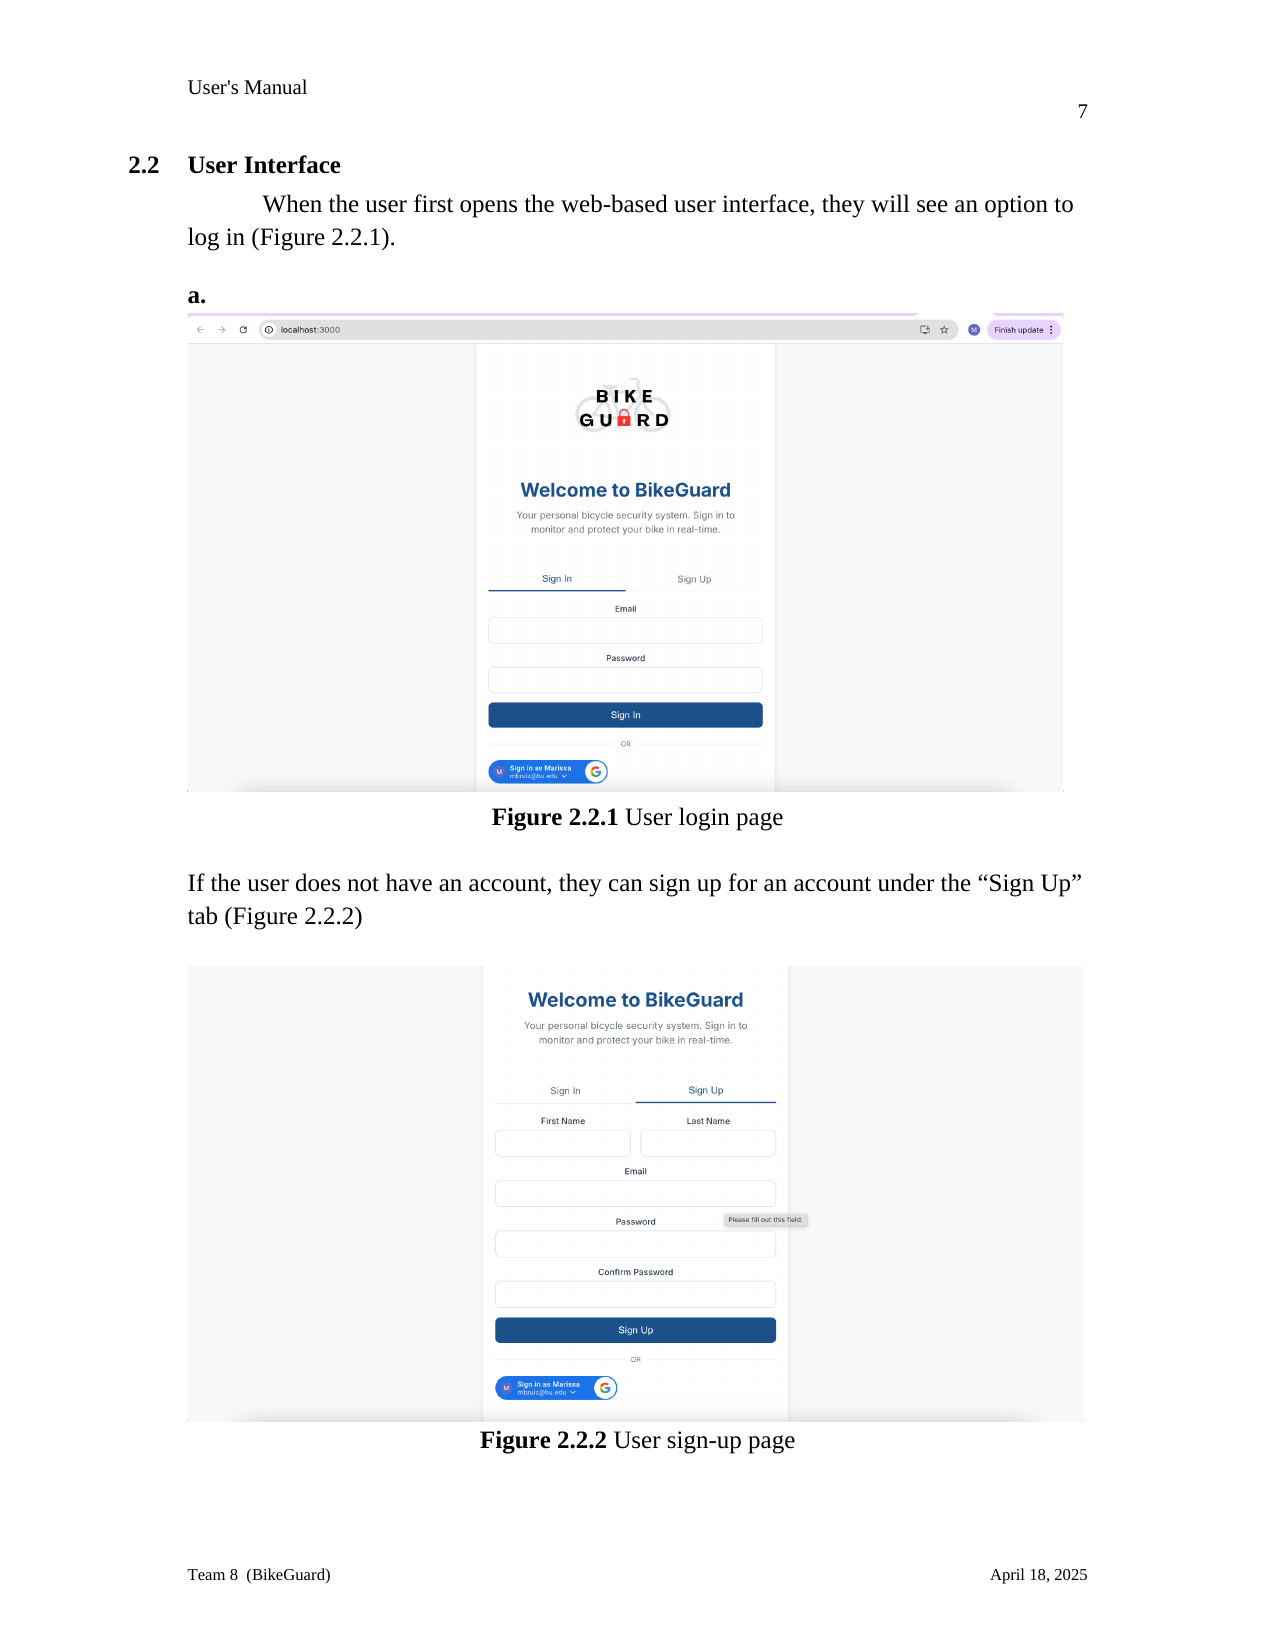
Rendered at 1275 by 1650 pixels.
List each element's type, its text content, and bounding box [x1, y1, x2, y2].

subtitle User Interface [128, 150, 1087, 179]
text If the user does not have an account, they can sign up for an account under the “Sign Up” tab (Figure 2.2.2) [187, 868, 1087, 929]
text When the user first opens the web-based user interface, they will see an option to log in (Figure 2.2.1). [187, 189, 1087, 251]
text Figure 2.2.1 User login page [187, 802, 1087, 831]
picture [187, 313, 1064, 792]
text Figure 2.2.2 User sign-up page [187, 1425, 1087, 1454]
picture [187, 966, 1084, 1422]
